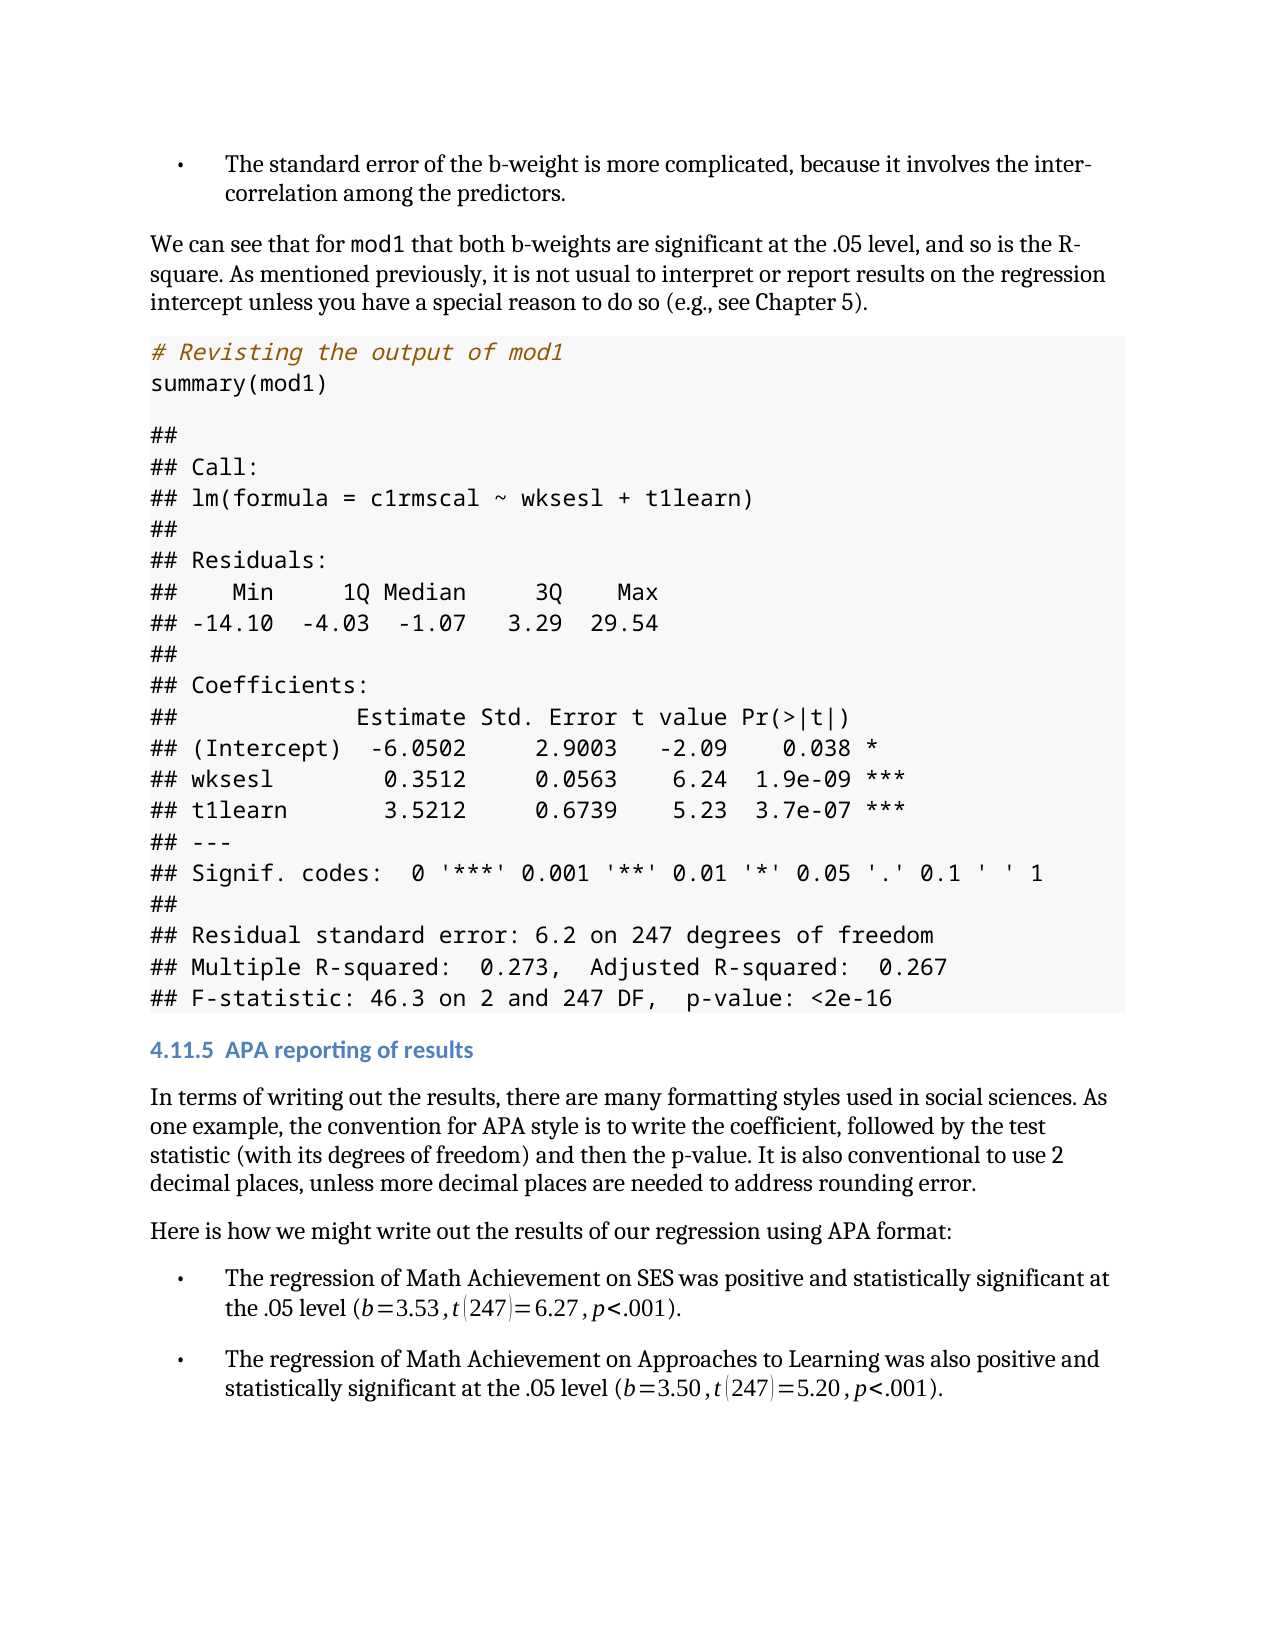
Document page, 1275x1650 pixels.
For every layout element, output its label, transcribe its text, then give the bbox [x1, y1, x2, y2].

text Here is how we might write out the results of our regression using APA format: [150, 1217, 1125, 1246]
text We can see that for mod1 that both b-weights are significant at the .05 level, and so is the R-square. As mentioned previously, it is not usual to interpret or report results on the regression intercept unless you have a special reason to do so (e.g., see Chapter 5). [150, 228, 1125, 317]
list The regression of Math Achievement on Approaches to Learning was also positive and statistically significant at the .05 level (). [175, 1344, 1125, 1404]
text In terms of writing out the results, there are many formatting styles used in social sciences. As one example, the convention for APA style is to write the coefficient, followed by the test statistic (with its degrees of freedom) and then the p-value. It is also conventional to use 2 decimal places, unless more decimal places are needed to address rounding error. [150, 1083, 1125, 1198]
list The standard error of the b-weight is more complicated, because it involves the inter-correlation among the predictors. [175, 150, 1125, 207]
text # Revisting the output of mod1 summary(mod1) [329, 336, 1125, 398]
text ## ## Call: ## lm(formula = c1rmscal ~ wksesl + t1learn) ## ## Residuals: ## Min 1Q Median 3Q Max ## -14.10 -4.03 -1.07 3.29 29.54 ## ## Coefficients: ## Estimate Std. Error t value Pr(>|t|) ## (Intercept) -6.0502 2.9003 -2.09 0.038 * ## wksesl 0.3512 0.0563 6.24 1.9e-09 *** ## t1learn 3.5212 0.6739 5.23 3.7e-07 *** ## --- ## Signif. codes: 0 '***' 0.001 '**' 0.01 '*' 0.05 '.' 0.1 ' ' 1 ## ## Residual standard error: 6.2 on 247 degrees of freedom ## Multiple R-squared: 0.273, Adjusted R-squared: 0.267 ## F-statistic: 46.3 on 2 and 247 DF, p-value: <2e-16 [150, 419, 1125, 1013]
subtitle 4.11.5 APA reporting of results [150, 1034, 1125, 1064]
list The regression of Math Achievement on SES was positive and statistically significant at the .05 level (). [175, 1264, 1125, 1324]
